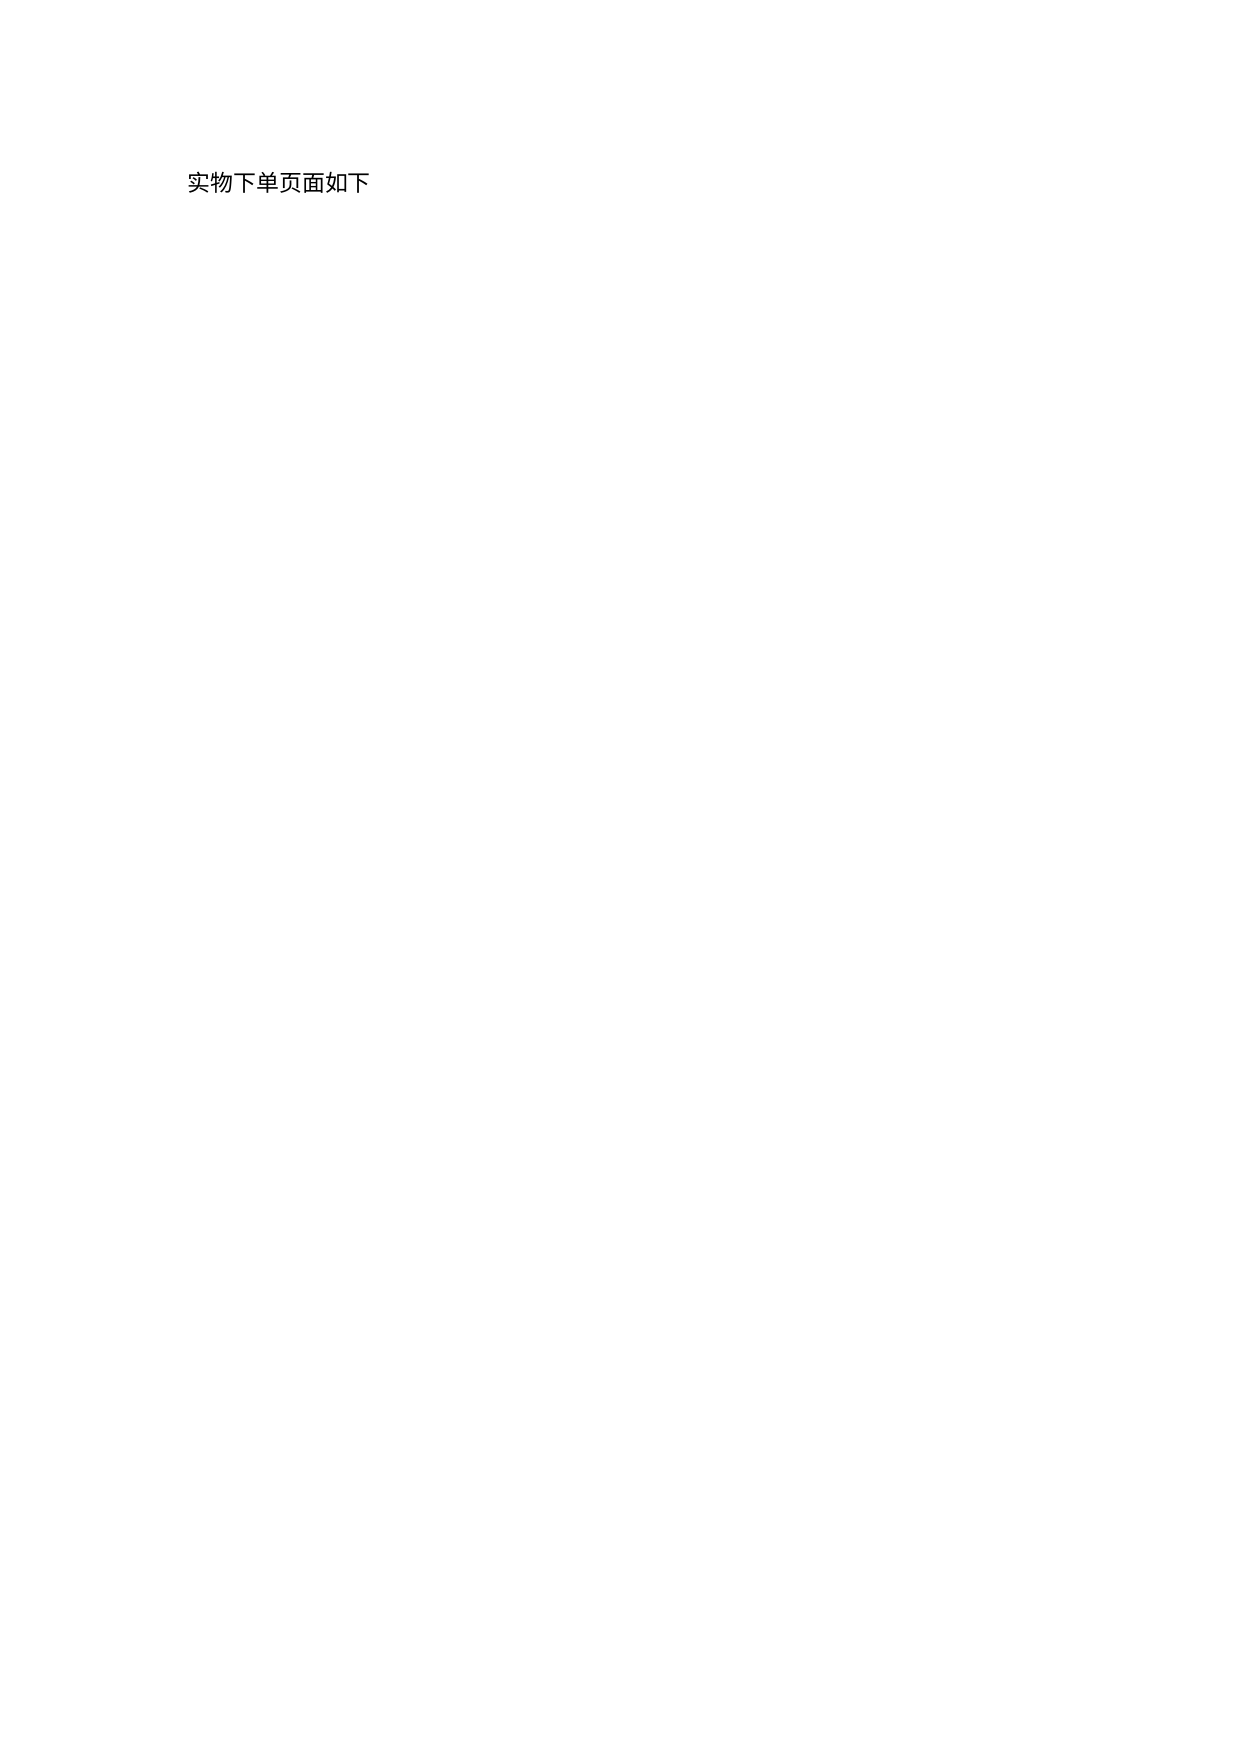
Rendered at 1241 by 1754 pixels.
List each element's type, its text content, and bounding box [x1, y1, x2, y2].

text 实物下单页面如下 [187, 164, 1053, 198]
